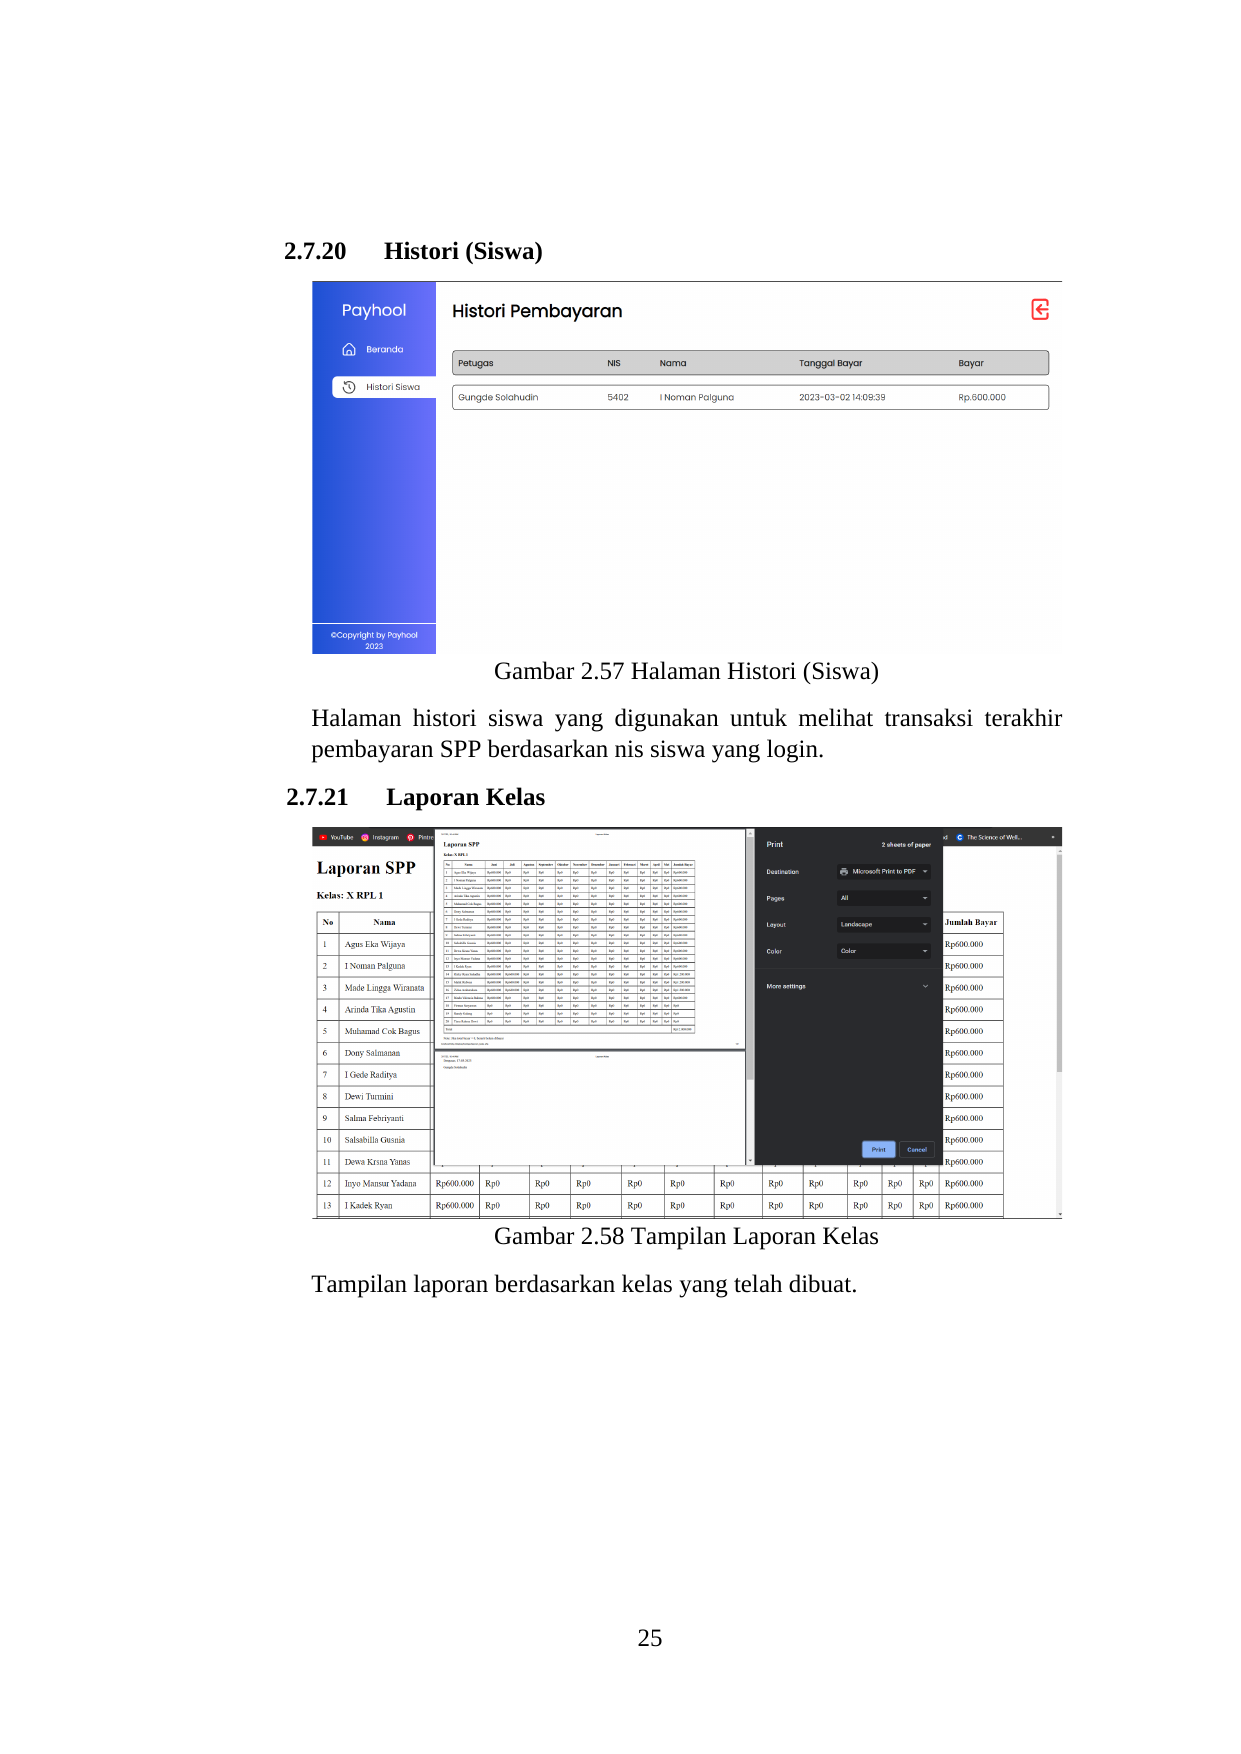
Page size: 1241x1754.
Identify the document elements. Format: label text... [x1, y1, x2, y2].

text Halaman histori siswa yang digunakan untuk melihat transaksi terakhir pembayaran SPP berdasarkan nis siswa yang login. [311, 703, 1063, 763]
picture [312, 281, 1063, 654]
text Gambar 2.57 Halaman Histori (Siswa) [310, 656, 1063, 684]
text Gambar 2.58 Tampilan Laporan Kelas [310, 1221, 1063, 1250]
picture [312, 827, 1063, 1219]
text Tampilan laporan berdasarkan kelas yang telah dibuat. [311, 1269, 1063, 1298]
subtitle Histori (Siswa) [346, 236, 1063, 265]
subtitle Laporan Kelas [349, 782, 1063, 811]
